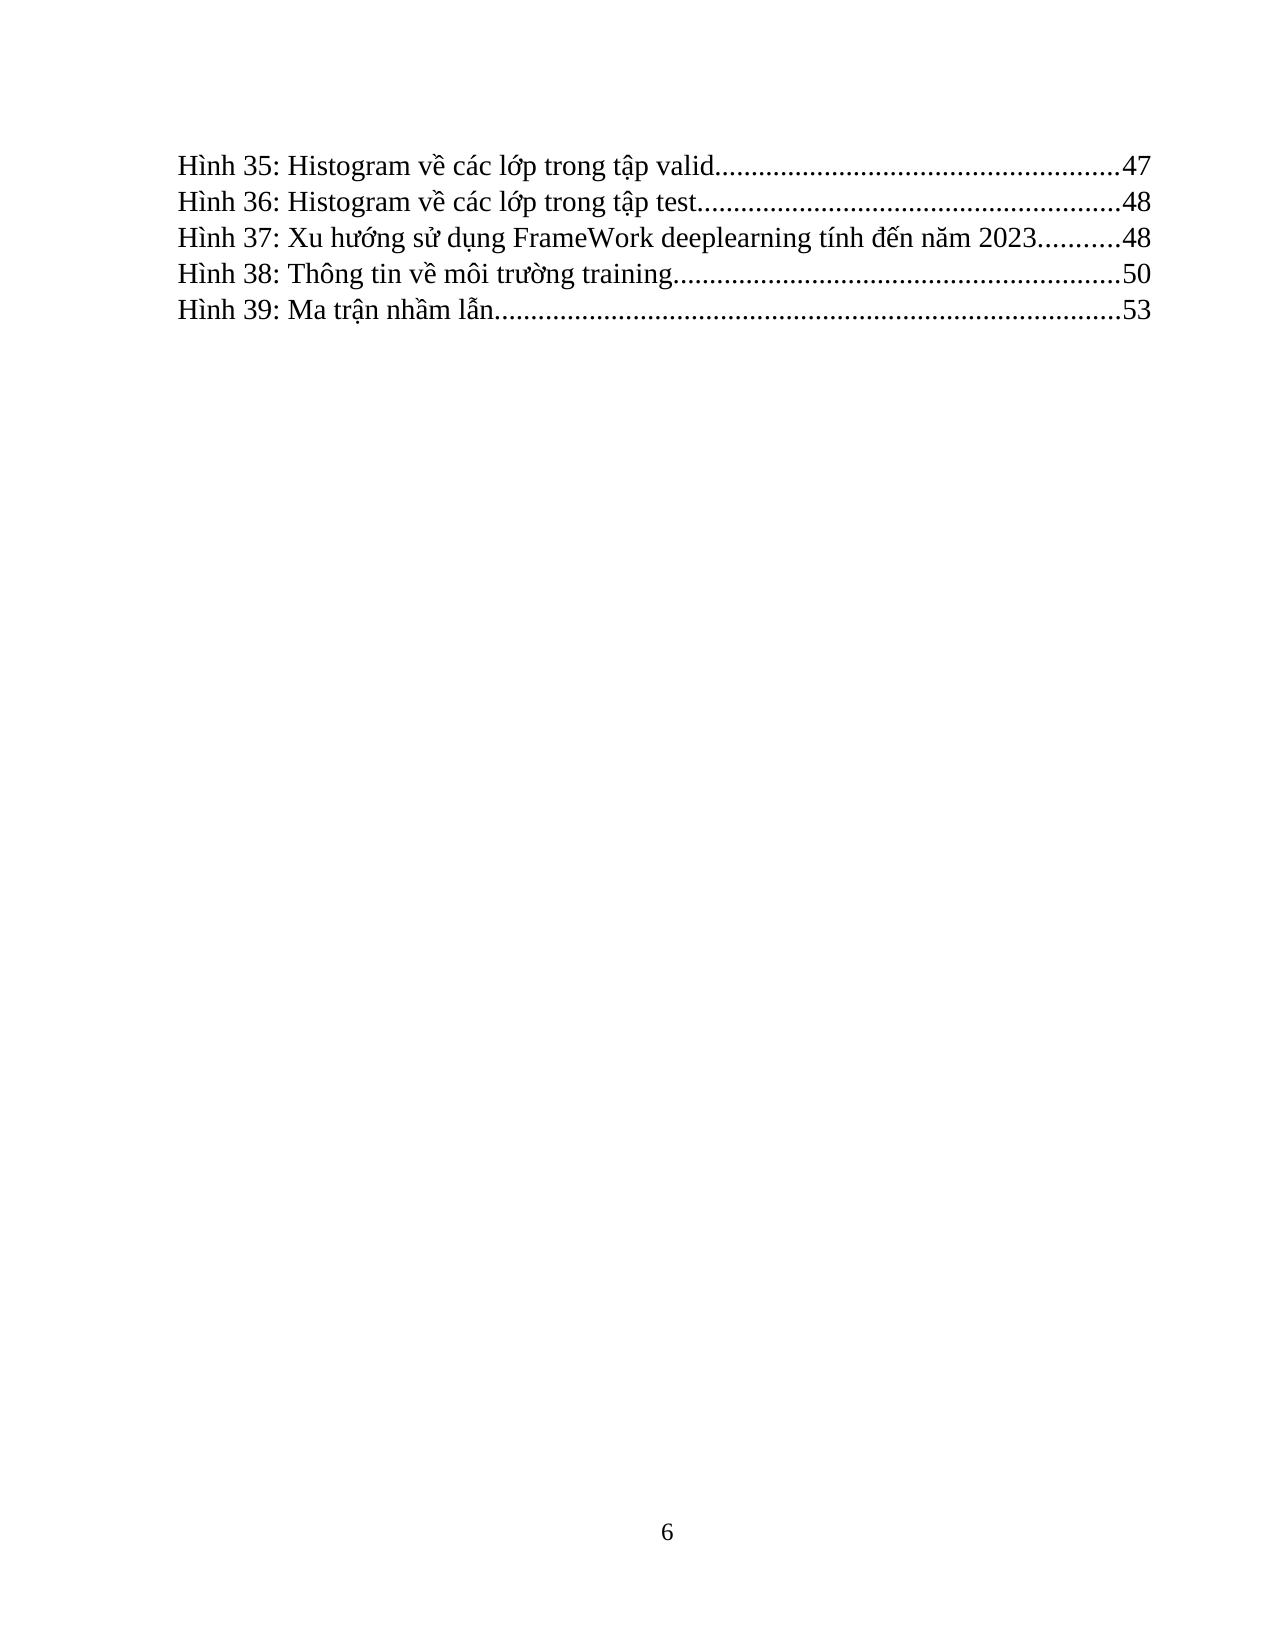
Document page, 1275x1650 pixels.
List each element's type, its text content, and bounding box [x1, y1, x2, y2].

text Hình 38: Thông tin về môi trường training. 50 [177, 256, 1157, 290]
text Hình 35: Histogram về các lớp trong tập valid. 47 [177, 148, 1157, 181]
text Hình 36: Histogram về các lớp trong tập test. 48 [177, 184, 1157, 217]
text Hình 39: Ma trận nhầm lẫn 53 [177, 292, 1157, 326]
text Hình 37: Xu hướng sử dụng FrameWork deeplearning tính đến năm 2023 48 [177, 220, 1157, 253]
